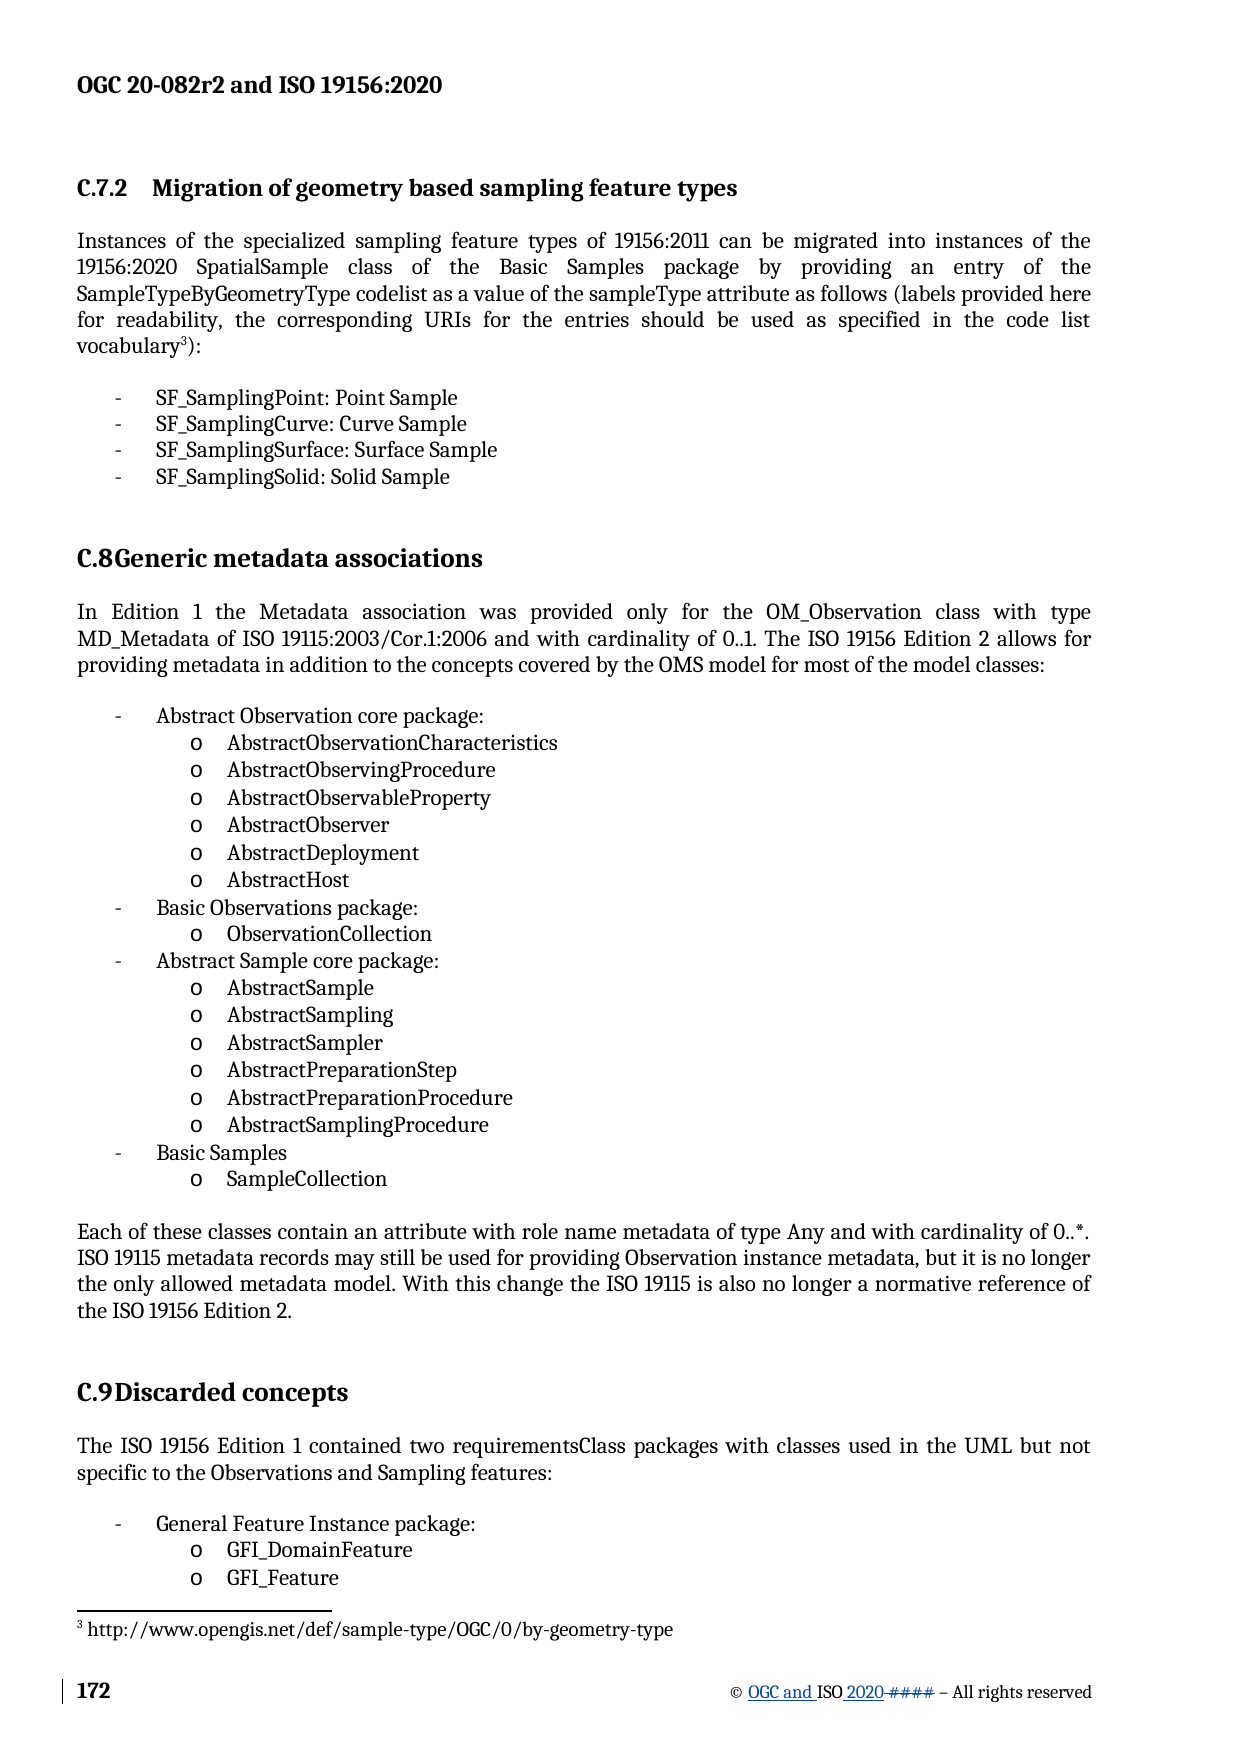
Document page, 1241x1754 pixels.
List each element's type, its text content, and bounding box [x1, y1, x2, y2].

text Generic metadata associations [77, 543, 1092, 574]
list SF_SamplingCurve: Curve Sample [114, 411, 1092, 437]
text Instances of the specialized sampling feature types of 19156:2011 can be migrated into instances of the 19156:2020 SpatialSample class of the Basic Samples package by providing an entry of the SampleTypeByGeometryType codelist as a value of the sampleType attribute as follows (labels provided here for readability, the corresponding URIs for the entries should be used as specified in the code list vocabulary): [77, 228, 1092, 359]
list SampleCollection [189, 1166, 1092, 1193]
list General Feature Instance package: [114, 1511, 1092, 1537]
list ObservationCollection [189, 921, 1092, 948]
list GFI_DomainFeature [189, 1537, 1092, 1565]
list Abstract Sample core package: [114, 948, 1092, 975]
text Migration of geometry based sampling feature types [77, 174, 1092, 203]
list AbstractSampling [189, 1002, 1092, 1030]
text In Edition 1 the Metadata association was provided only for the OM_Observation class with type MD_Metadata of ISO 19115:2003/Cor.1:2006 and with cardinality of 0..1. The ISO 19156 Edition 2 allows for providing metadata in addition to the concepts covered by the OMS model for most of the model classes: [77, 599, 1092, 678]
list AbstractObserver [189, 812, 1092, 839]
list Abstract Observation core package: [114, 703, 1092, 729]
list AbstractHost [189, 867, 1092, 894]
list AbstractSample [189, 975, 1092, 1002]
list SF_SamplingSurface: Surface Sample [114, 437, 1092, 463]
list AbstractDeployment [189, 839, 1092, 867]
list AbstractSamplingProcedure [189, 1112, 1092, 1140]
list AbstractPreparationProcedure [189, 1085, 1092, 1112]
list AbstractPreparationStep [189, 1057, 1092, 1085]
list Basic Samples [114, 1140, 1092, 1166]
text Each of these classes contain an attribute with role name metadata of type Any and with cardinality of 0..*. ISO 19115 metadata records may still be used for providing Observation instance metadata, but it is no longer the only allowed metadata model. With this change the ISO 19115 is also no longer a normative reference of the ISO 19156 Edition 2. [77, 1218, 1092, 1324]
list AbstractSampler [189, 1030, 1092, 1057]
list SF_SamplingPoint: Point Sample [114, 384, 1092, 411]
list AbstractObservingProcedure [189, 757, 1092, 784]
list AbstractObservationCharacteristics [189, 729, 1092, 757]
text Discarded concepts [77, 1377, 1092, 1408]
list GFI_Feature [189, 1565, 1092, 1592]
list SF_SamplingSolid: Solid Sample [114, 463, 1092, 490]
list Basic Observations package: [114, 894, 1092, 921]
list AbstractObservableProperty [189, 784, 1092, 812]
text The ISO 19156 Edition 1 contained two requirementsClass packages with classes used in the UML but not specific to the Observations and Sampling features: [77, 1433, 1092, 1486]
